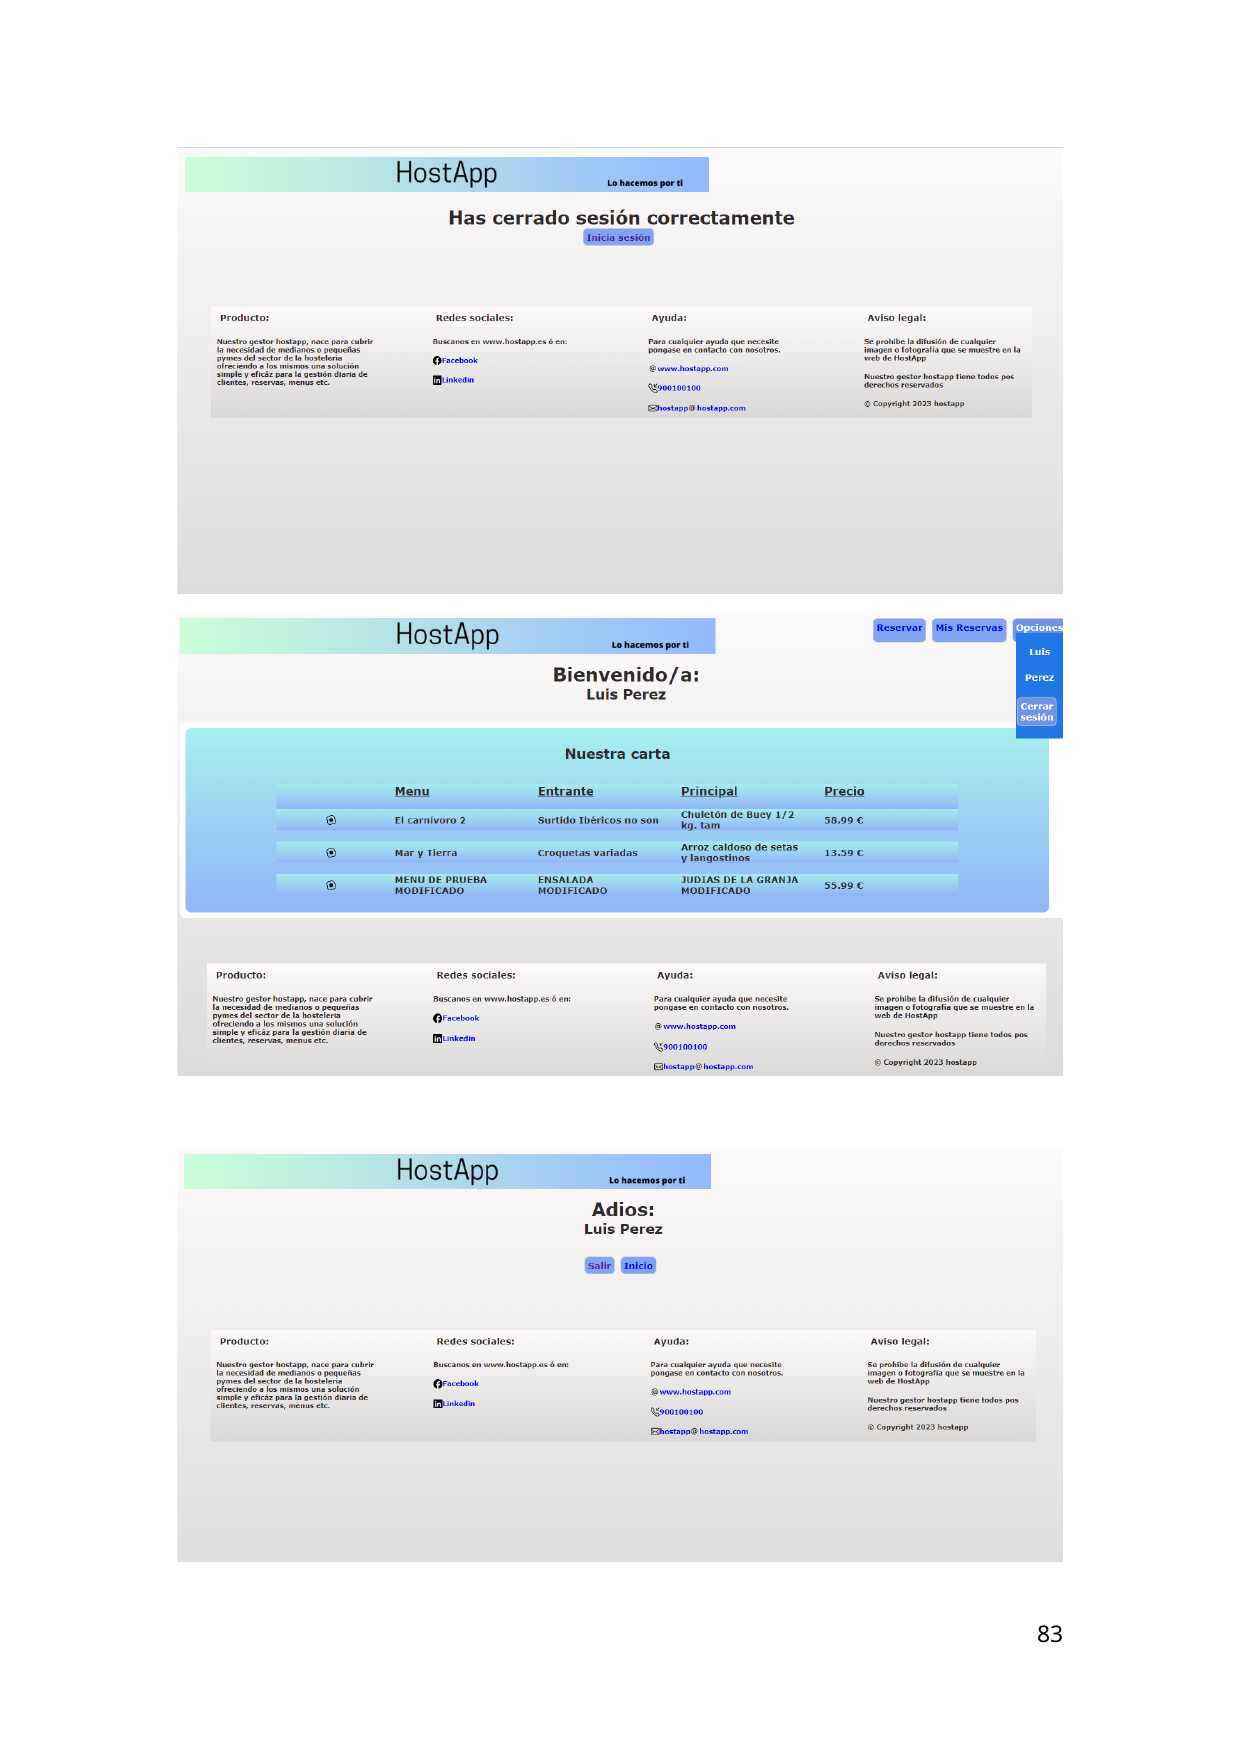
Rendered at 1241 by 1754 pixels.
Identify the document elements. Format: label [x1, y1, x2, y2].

picture [177, 1148, 1063, 1562]
picture [177, 147, 1063, 594]
picture [177, 612, 1063, 1076]
